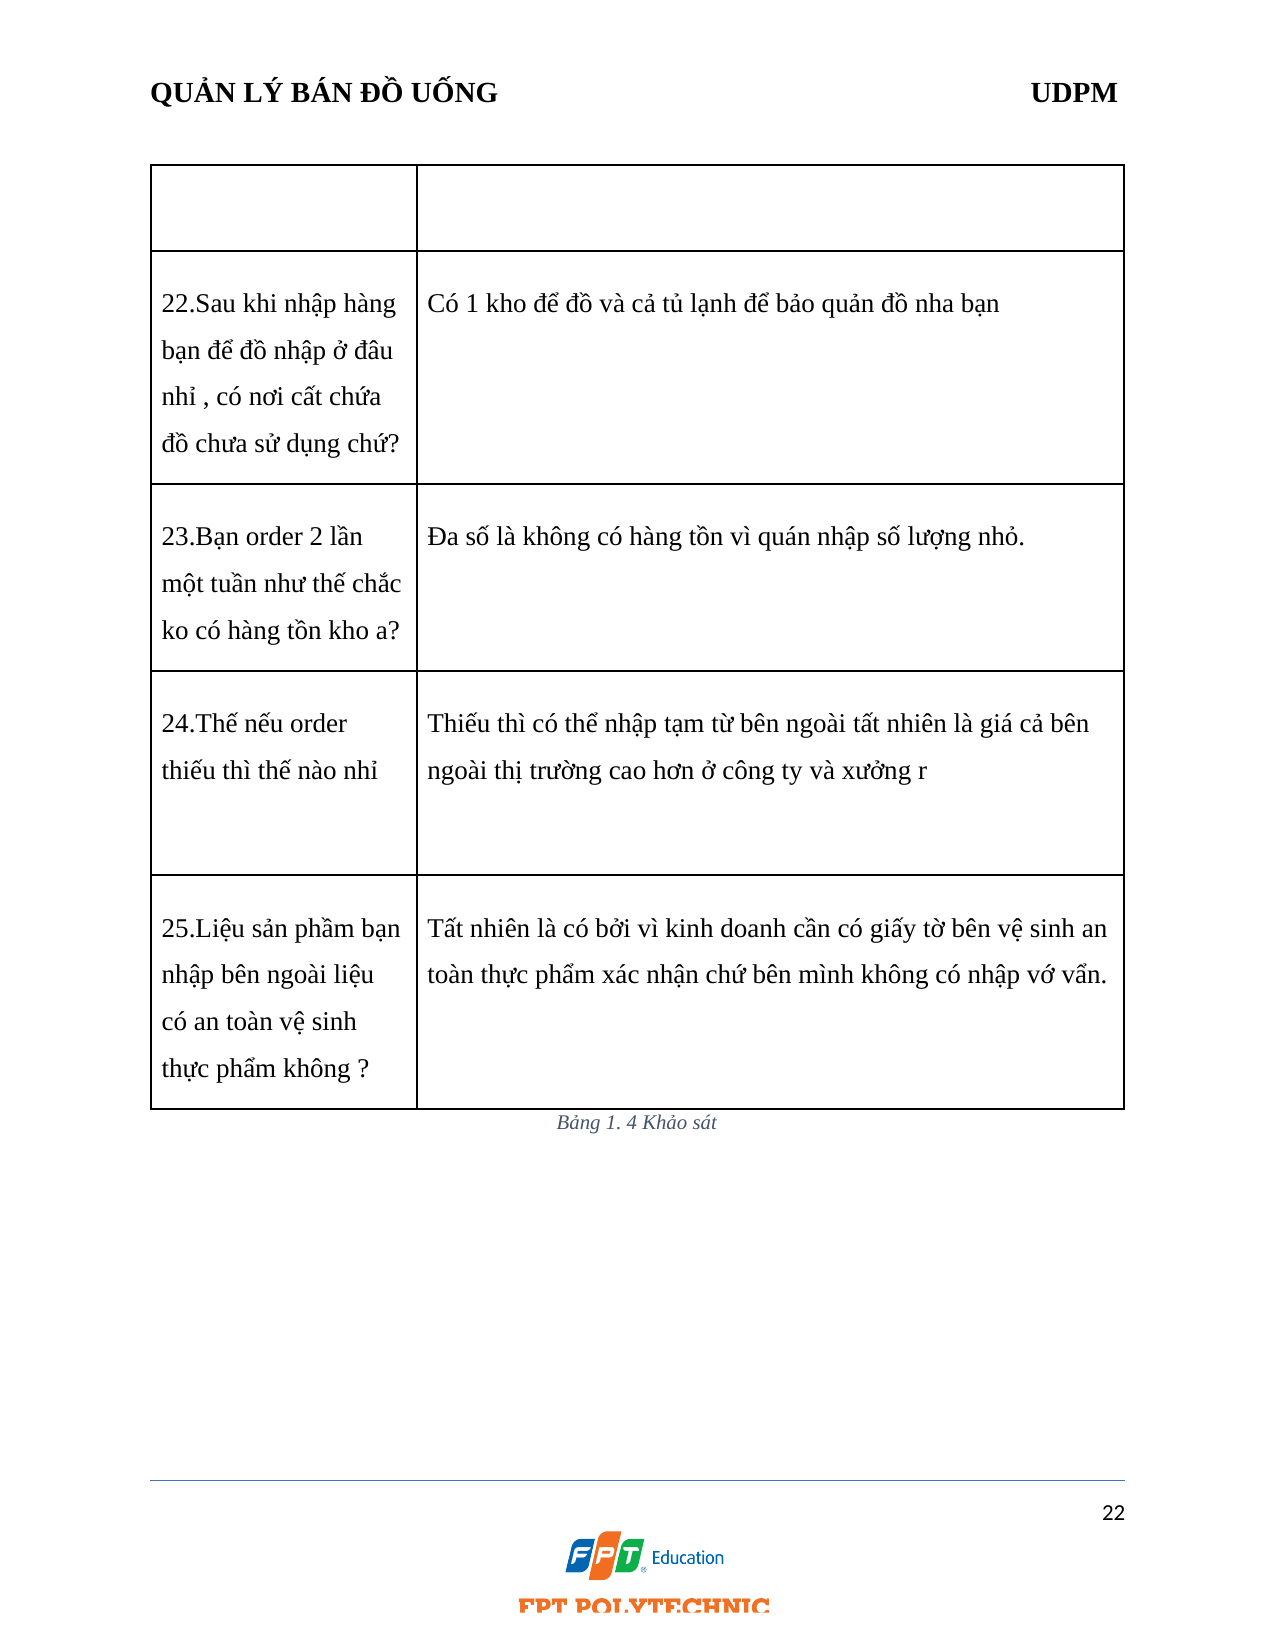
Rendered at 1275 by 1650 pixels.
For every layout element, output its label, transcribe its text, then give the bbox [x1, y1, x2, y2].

table_cell 22.Sau khi nhập hàng bạn để đồ nhập ở đâu nhỉ , có nơi cất chứa đồ chưa sử dụng chứ? [152, 252, 416, 483]
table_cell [418, 166, 1123, 250]
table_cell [152, 166, 416, 250]
table_cell Có 1 kho để đồ và cả tủ lạnh để bảo quản đồ nha bạn [418, 252, 1123, 483]
text Bảng 1. 4 Khảo sát [150, 1110, 1125, 1134]
table_cell Đa số là không có hàng tồn vì quán nhập số lượng nhỏ. [418, 485, 1123, 670]
picture [518, 1531, 769, 1613]
table_cell Thiếu thì có thể nhập tạm từ bên ngoài tất nhiên là giá cả bên ngoài thị trường cao hơn ở công ty và xưởng r [418, 672, 1123, 874]
table_cell 23.Bạn order 2 lần một tuần như thế chắc ko có hàng tồn kho a? [152, 485, 416, 670]
table_cell Tất nhiên là có bởi vì kinh doanh cần có giấy tờ bên vệ sinh an toàn thực phẩm xác nhận chứ bên mình không có nhập vớ vẩn. [418, 876, 1123, 1108]
table_cell 25.Liệu sản phầm bạn nhập bên ngoài liệu có an toàn vệ sinh thực phẩm không ? [152, 876, 416, 1108]
table_cell 24.Thế nếu order thiếu thì thế nào nhỉ [152, 672, 416, 874]
